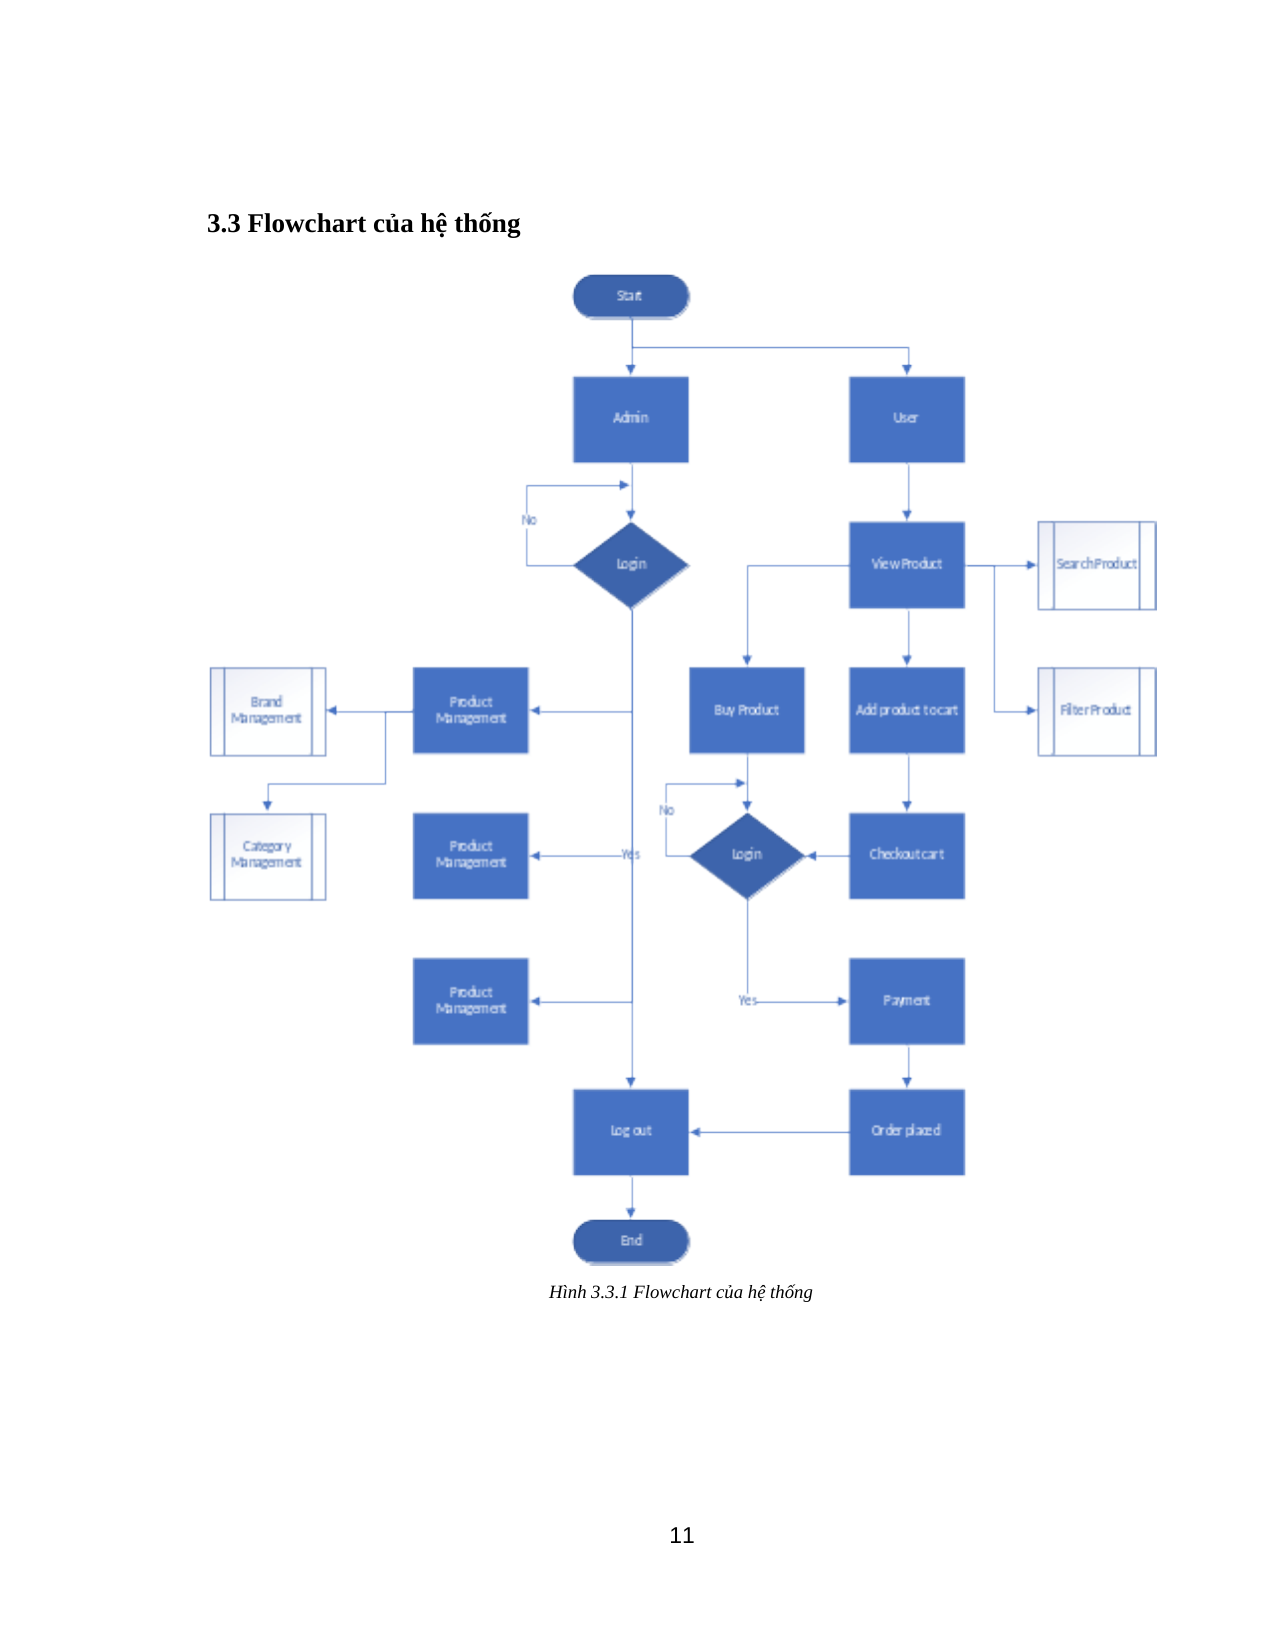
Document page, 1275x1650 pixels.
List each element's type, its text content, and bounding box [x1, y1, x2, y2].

text Hình 3.3.1 Flowchart của hệ thống [207, 1281, 1157, 1302]
text 3.3 Flowchart của hệ thống [207, 207, 1157, 238]
